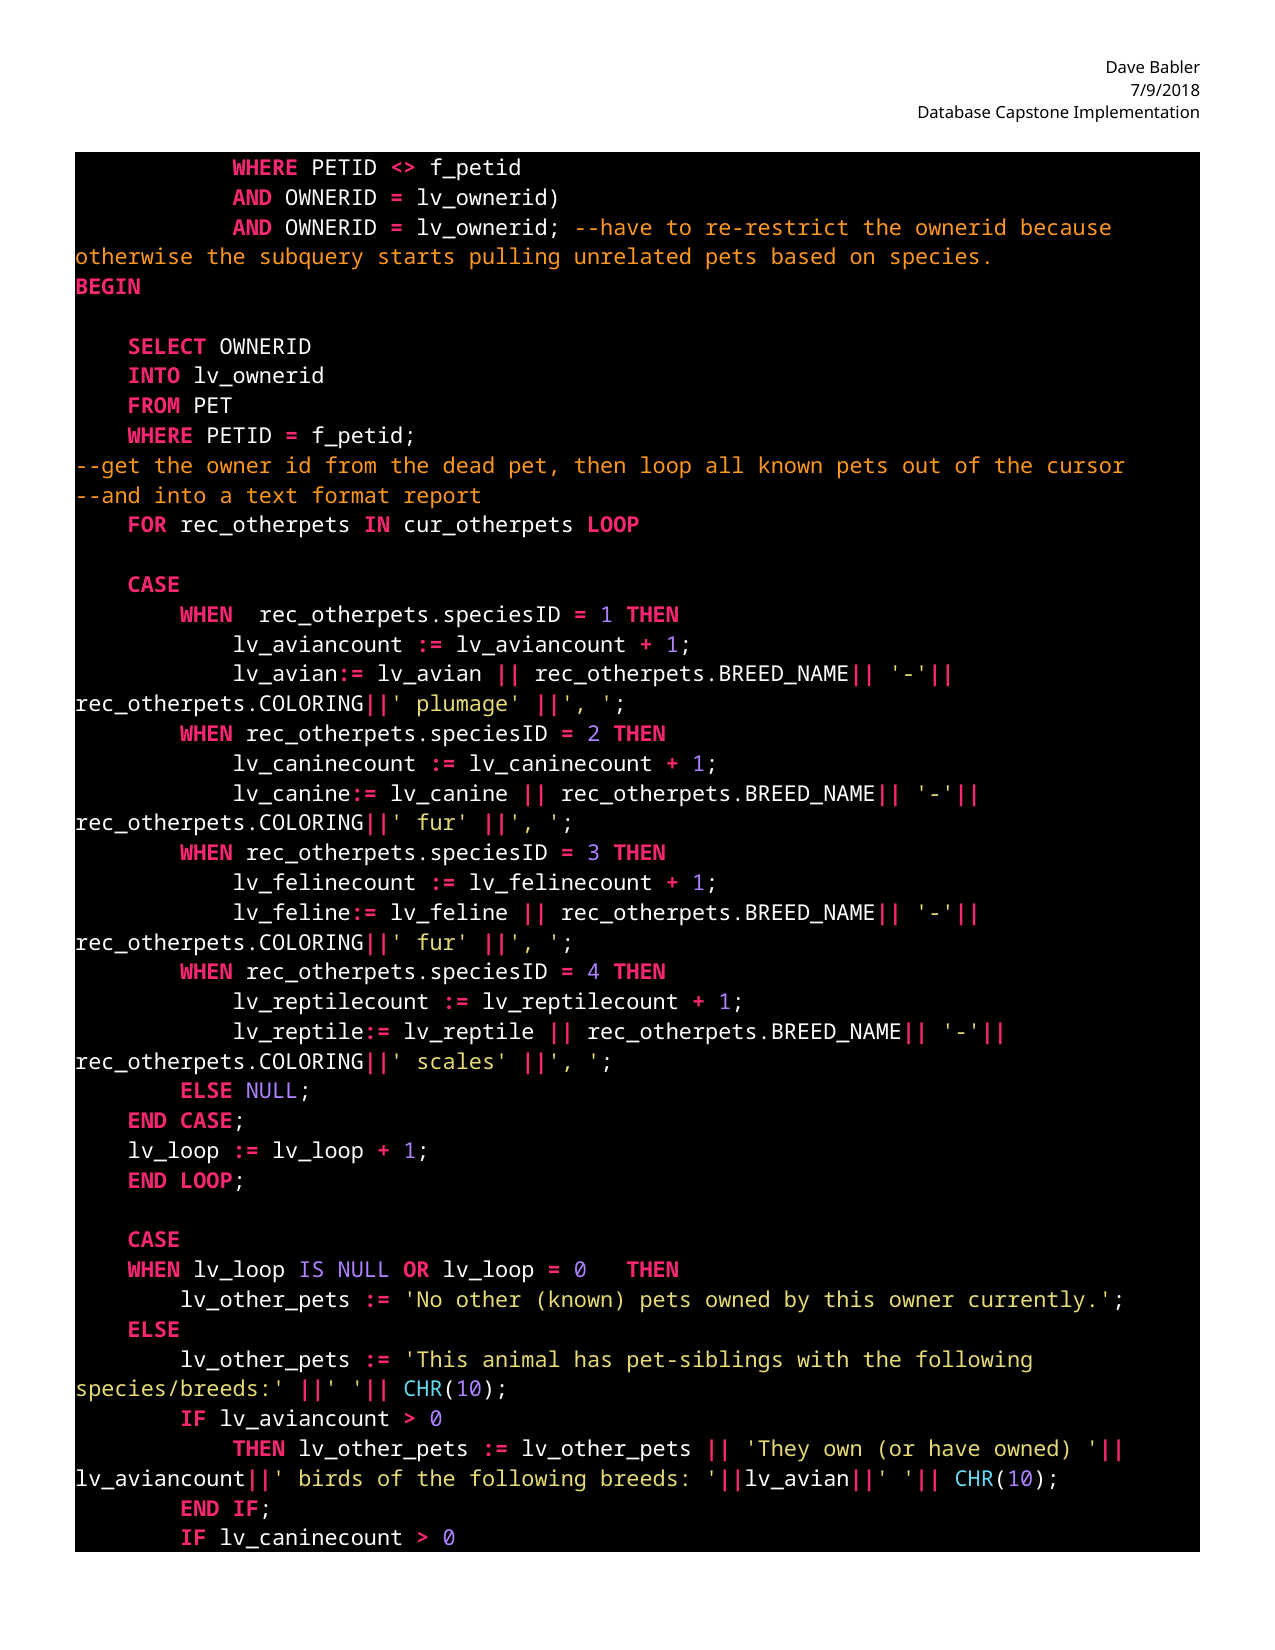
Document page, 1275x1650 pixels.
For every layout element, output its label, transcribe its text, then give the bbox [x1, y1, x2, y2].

text END CASE; [75, 1105, 1200, 1135]
text WHERE PETID = f_petid; [75, 420, 1200, 450]
text SELECT OWNERID [75, 331, 1200, 361]
text END IF; [75, 1493, 1200, 1522]
text WHEN rec_otherpets.speciesID = 1 THEN [75, 599, 1200, 629]
text FROM PET [75, 390, 1200, 420]
text WHERE PETID <> f_petid [75, 152, 1200, 182]
text lv_caninecount := lv_caninecount + 1; [75, 748, 1200, 778]
text WHEN lv_loop IS NULL OR lv_loop = 0 THEN [75, 1254, 1200, 1284]
text --get the owner id from the dead pet, then loop all known pets out of the cursor [75, 450, 1200, 480]
text lv_reptilecount := lv_reptilecount + 1; [75, 986, 1200, 1016]
text lv_feline:= lv_feline || rec_otherpets.BREED_NAME|| '-'|| rec_otherpets.COLORING||' fur' ||', '; [75, 897, 1200, 956]
text --and into a text format report [75, 480, 1200, 509]
text lv_other_pets := 'No other (known) pets owned by this owner currently.'; [75, 1284, 1200, 1314]
text INTO lv_ownerid [75, 361, 1200, 390]
text AND OWNERID = lv_ownerid; --have to re-restrict the ownerid because otherwise the subquery starts pulling unrelated pets based on species. [75, 212, 1200, 271]
text lv_avian:= lv_avian || rec_otherpets.BREED_NAME|| '-'|| rec_otherpets.COLORING||' plumage' ||', '; [75, 658, 1200, 718]
text lv_other_pets := 'This animal has pet-siblings with the following species/breeds:' ||' '|| CHR(10); [75, 1344, 1200, 1403]
text CASE [75, 569, 1200, 599]
text WHEN rec_otherpets.speciesID = 3 THEN [75, 837, 1200, 867]
text BEGIN [75, 271, 1200, 301]
text AND OWNERID = lv_ownerid) [75, 182, 1200, 212]
text ELSE NULL; [75, 1076, 1200, 1105]
text lv_aviancount := lv_aviancount + 1; [75, 629, 1200, 658]
text ELSE [75, 1314, 1200, 1344]
text WHEN rec_otherpets.speciesID = 4 THEN [75, 956, 1200, 986]
text FOR rec_otherpets IN cur_otherpets LOOP [75, 509, 1200, 539]
text lv_reptile:= lv_reptile || rec_otherpets.BREED_NAME|| '-'|| rec_otherpets.COLORING||' scales' ||', '; [75, 1016, 1200, 1076]
text THEN lv_other_pets := lv_other_pets || 'They own (or have owned) '||lv_aviancount||' birds of the following breeds: '||lv_avian||' '|| CHR(10); [75, 1433, 1200, 1493]
text lv_canine:= lv_canine || rec_otherpets.BREED_NAME|| '-'|| rec_otherpets.COLORING||' fur' ||', '; [75, 778, 1200, 837]
text END LOOP; [75, 1165, 1200, 1195]
text CASE [75, 1224, 1200, 1254]
text WHEN rec_otherpets.speciesID = 2 THEN [75, 718, 1200, 748]
text lv_loop := lv_loop + 1; [75, 1135, 1200, 1165]
text IF lv_caninecount > 0 [75, 1522, 1200, 1552]
text IF lv_aviancount > 0 [75, 1403, 1200, 1433]
text lv_felinecount := lv_felinecount + 1; [75, 867, 1200, 897]
